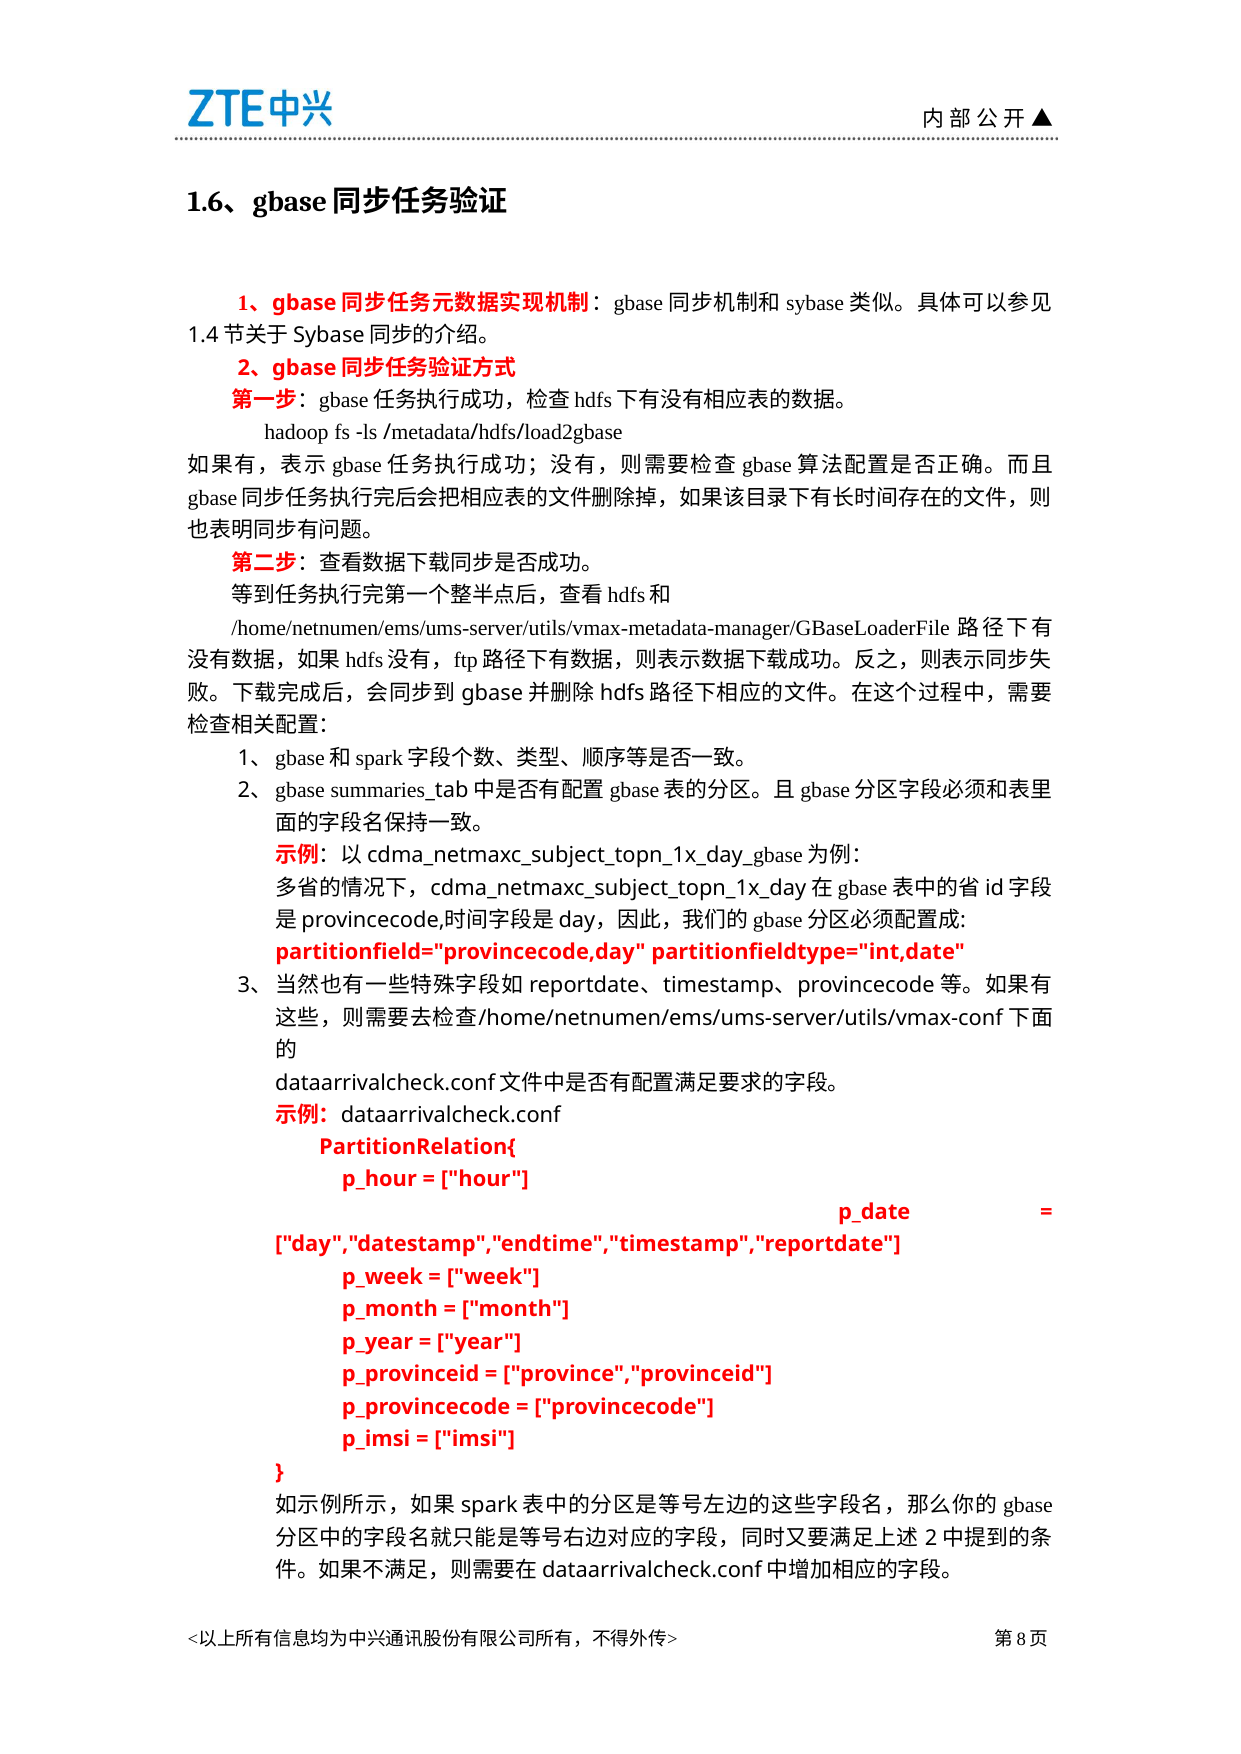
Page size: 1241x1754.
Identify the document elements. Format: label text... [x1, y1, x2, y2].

list 多省的情况下，cdma_netmaxc_subject_topn_1x_day在gbase表中的省id字段是provincecode,时间字段是day，因此，我们的gbase分区必须配置成: [275, 869, 1053, 934]
list p_month = ["month"] [275, 1292, 1053, 1324]
list gbase summaries_tab中是否有配置gbase表的分区。且gbase分区字段必须和表里面的字段名保持一致。 [237, 772, 1053, 837]
list 如示例所示，如果spark表中的分区是等号左边的这些字段名，那么你的gbase分区中的字段名就只能是等号右边对应的字段，同时又要满足上述2中提到的条件。如果不满足，则需要在dataarrivalcheck.conf中增加相应的字段。 [275, 1487, 1053, 1584]
list } [275, 1454, 1053, 1487]
text 第一步：gbase任务执行成功，检查hdfs下有没有相应表的数据。 [231, 382, 1053, 414]
text 1、gbase同步任务元数据实现机制：gbase同步机制和sybase类似。具体可以参见1.4节关于Sybase同步的介绍。 [187, 284, 1053, 349]
list 当然也有一些特殊字段如reportdate、timestamp、provincecode等。如果有这些，则需要去检查/home/netnumen/ems/ums-server/utils/vmax-conf下面的 [237, 967, 1053, 1064]
text /home/netnumen/ems/ums-server/utils/vmax-metadata-manager/GBaseLoaderFile路径下有没有数据，如果hdfs没有，ftp路径下有数据，则表示数据下载成功。反之，则表示同步失败。下载完成后，会同步到gbase并删除hdfs路径下相应的文件。在这个过程中，需要检查相关配置： [187, 609, 1053, 739]
text 如果有，表示gbase任务执行成功；没有，则需要检查gbase算法配置是否正确。而且gbase同步任务执行完后会把相应表的文件删除掉，如果该目录下有长时间存在的文件，则也表明同步有问题。 [187, 447, 1053, 544]
picture [174, 134, 1059, 143]
list p_week = ["week"] [275, 1259, 1053, 1292]
list dataarrivalcheck.conf文件中是否有配置满足要求的字段。 [275, 1064, 1053, 1097]
list 示例：以cdma_netmaxc_subject_topn_1x_day_gbase为例： [275, 837, 1053, 869]
subtitle 1.6、gbase同步任务验证 [187, 166, 1053, 231]
text partitionfield="provincecode,day" partitionfieldtype="int,date" [231, 934, 1053, 967]
list p_provinceid = ["province","provinceid"] [275, 1357, 1053, 1389]
list gbase和spark字段个数、类型、顺序等是否一致。 [237, 739, 1053, 772]
text 2、gbase同步任务验证方式 [187, 349, 1053, 382]
list 示例：dataarrivalcheck.conf [275, 1097, 1053, 1129]
text 等到任务执行完第一个整半点后，查看hdfs和 [187, 577, 1053, 609]
text hadoop fs -ls /metadata/hdfs/load2gbase [187, 414, 1053, 447]
list PartitionRelation{ [275, 1129, 1053, 1162]
list p_hour = ["hour"] [275, 1162, 1053, 1194]
list p_year = ["year"] [275, 1324, 1053, 1357]
picture [187, 88, 333, 127]
list p_imsi = ["imsi"] [275, 1422, 1053, 1454]
list p_date = ["day","datestamp","endtime","timestamp","reportdate"] [275, 1194, 1053, 1259]
list p_provincecode = ["provincecode"] [275, 1389, 1053, 1422]
text 第二步：查看数据下载同步是否成功。 [187, 544, 1053, 577]
